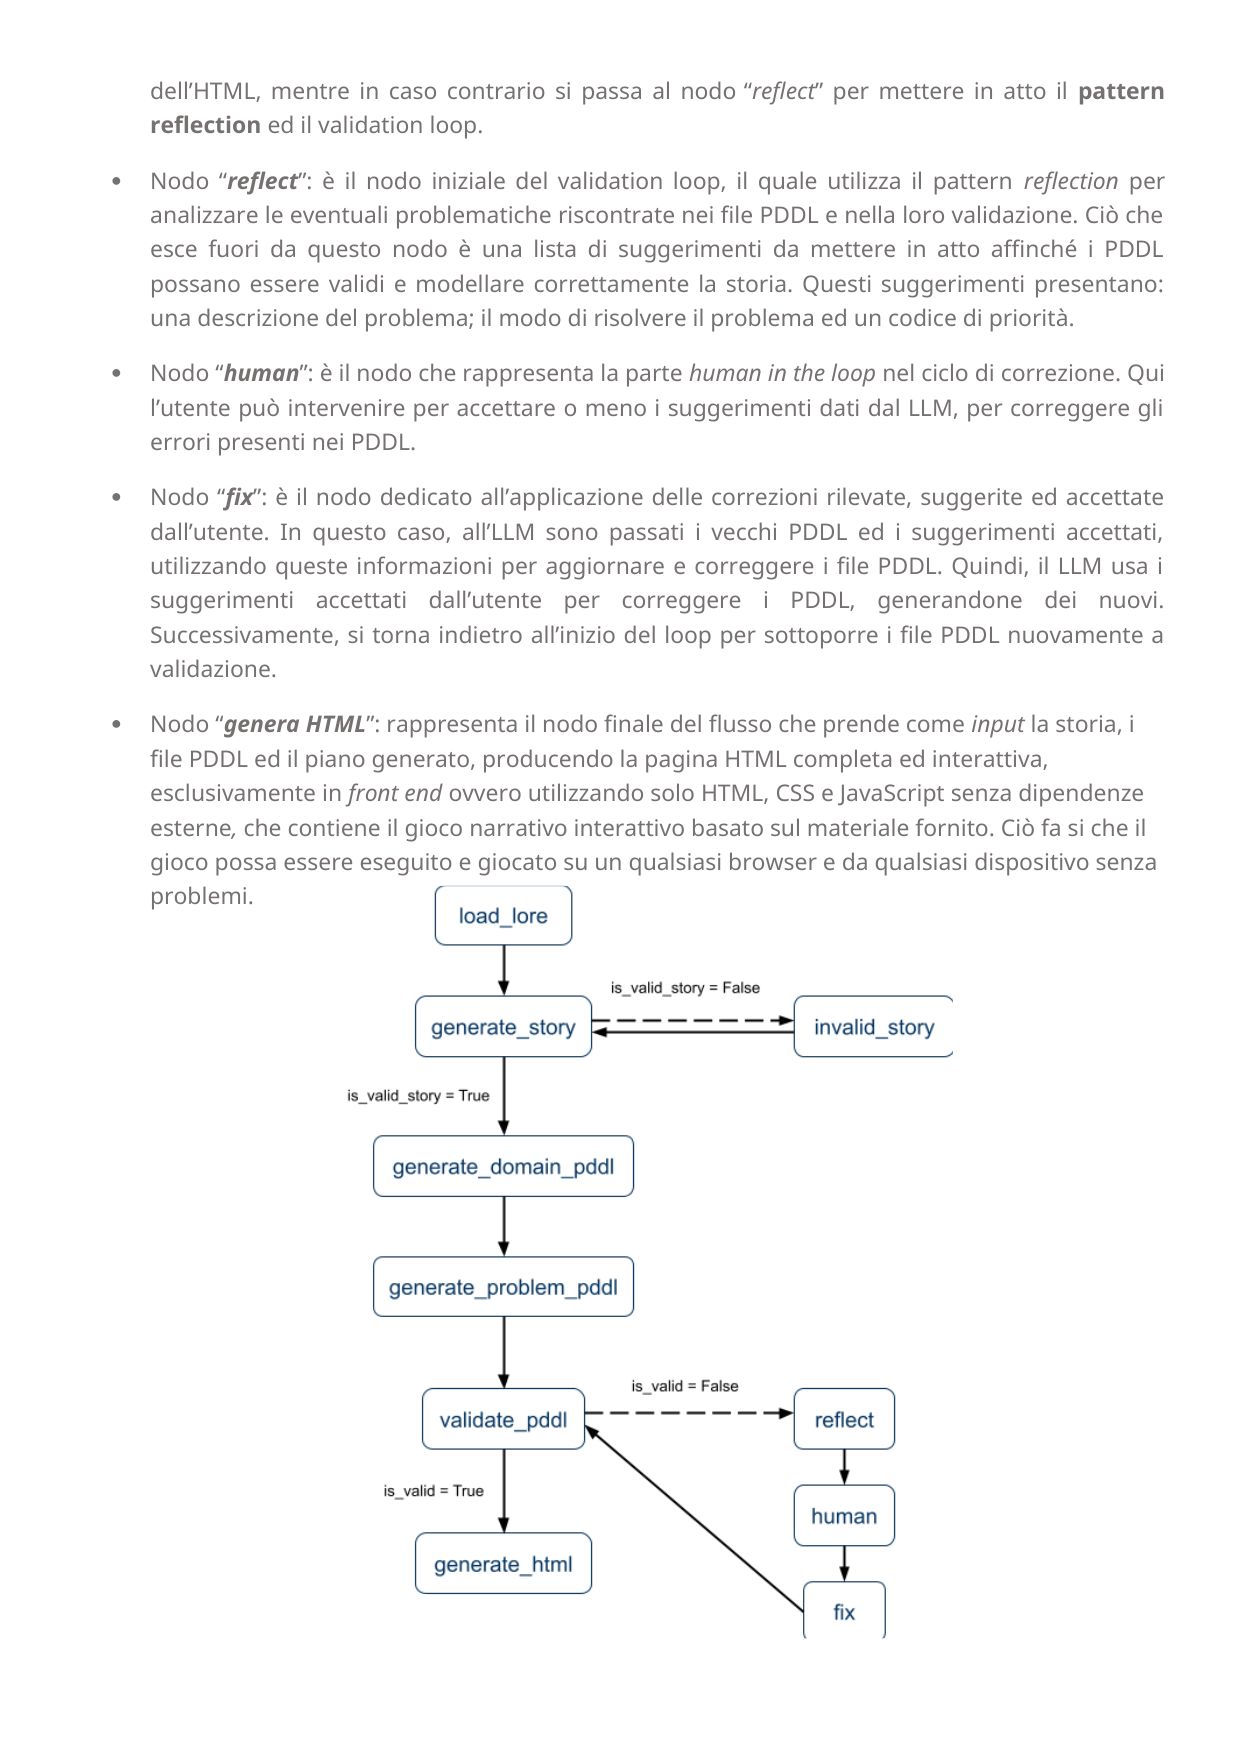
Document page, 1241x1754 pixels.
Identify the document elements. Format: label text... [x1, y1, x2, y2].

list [112, 75, 1165, 141]
list Nodo “human”: è il nodo che rappresenta la parte human in the loop nel ciclo di correzione. Qui l’utente può intervenire per accettare o meno i suggerimenti dati dal LLM, per correggere gli errori presenti nei PDDL. [112, 357, 1165, 457]
list Nodo “reflect”: è il nodo iniziale del validation loop, il quale utilizza il pattern reflection per analizzare le eventuali problematiche riscontrate nei file PDDL e nella loro validazione. Ciò che esce fuori da questo nodo è una lista di suggerimenti da mettere in atto affinché i PDDL possano essere validi e modellare correttamente la storia. Questi suggerimenti presentano: una descrizione del problema; il modo di risolvere il problema ed un codice di priorità. [112, 164, 1165, 333]
picture [339, 885, 953, 1639]
list Nodo “genera HTML”: rappresenta il nodo finale del flusso che prende come input la storia, i file PDDL ed il piano generato, producendo la pagina HTML completa ed interattiva, esclusivamente in front end ovvero utilizzando solo HTML, CSS e JavaScript senza dipendenze esterne, che contiene il gioco narrativo interattivo basato sul materiale fornito. Ciò fa si che il gioco possa essere eseguito e giocato su un qualsiasi browser e da qualsiasi dispositivo senza problemi. [112, 708, 1165, 911]
list Nodo “fix”: è il nodo dedicato all’applicazione delle correzioni rilevate, suggerite ed accettate dall’utente. In questo caso, all’LLM sono passati i vecchi PDDL ed i suggerimenti accettati, utilizzando queste informazioni per aggiornare e correggere i file PDDL. Quindi, il LLM usa i suggerimenti accettati dall’utente per correggere i PDDL, generandone dei nuovi. Successivamente, si torna indietro all’inizio del loop per sottoporre i file PDDL nuovamente a validazione. [112, 481, 1165, 684]
